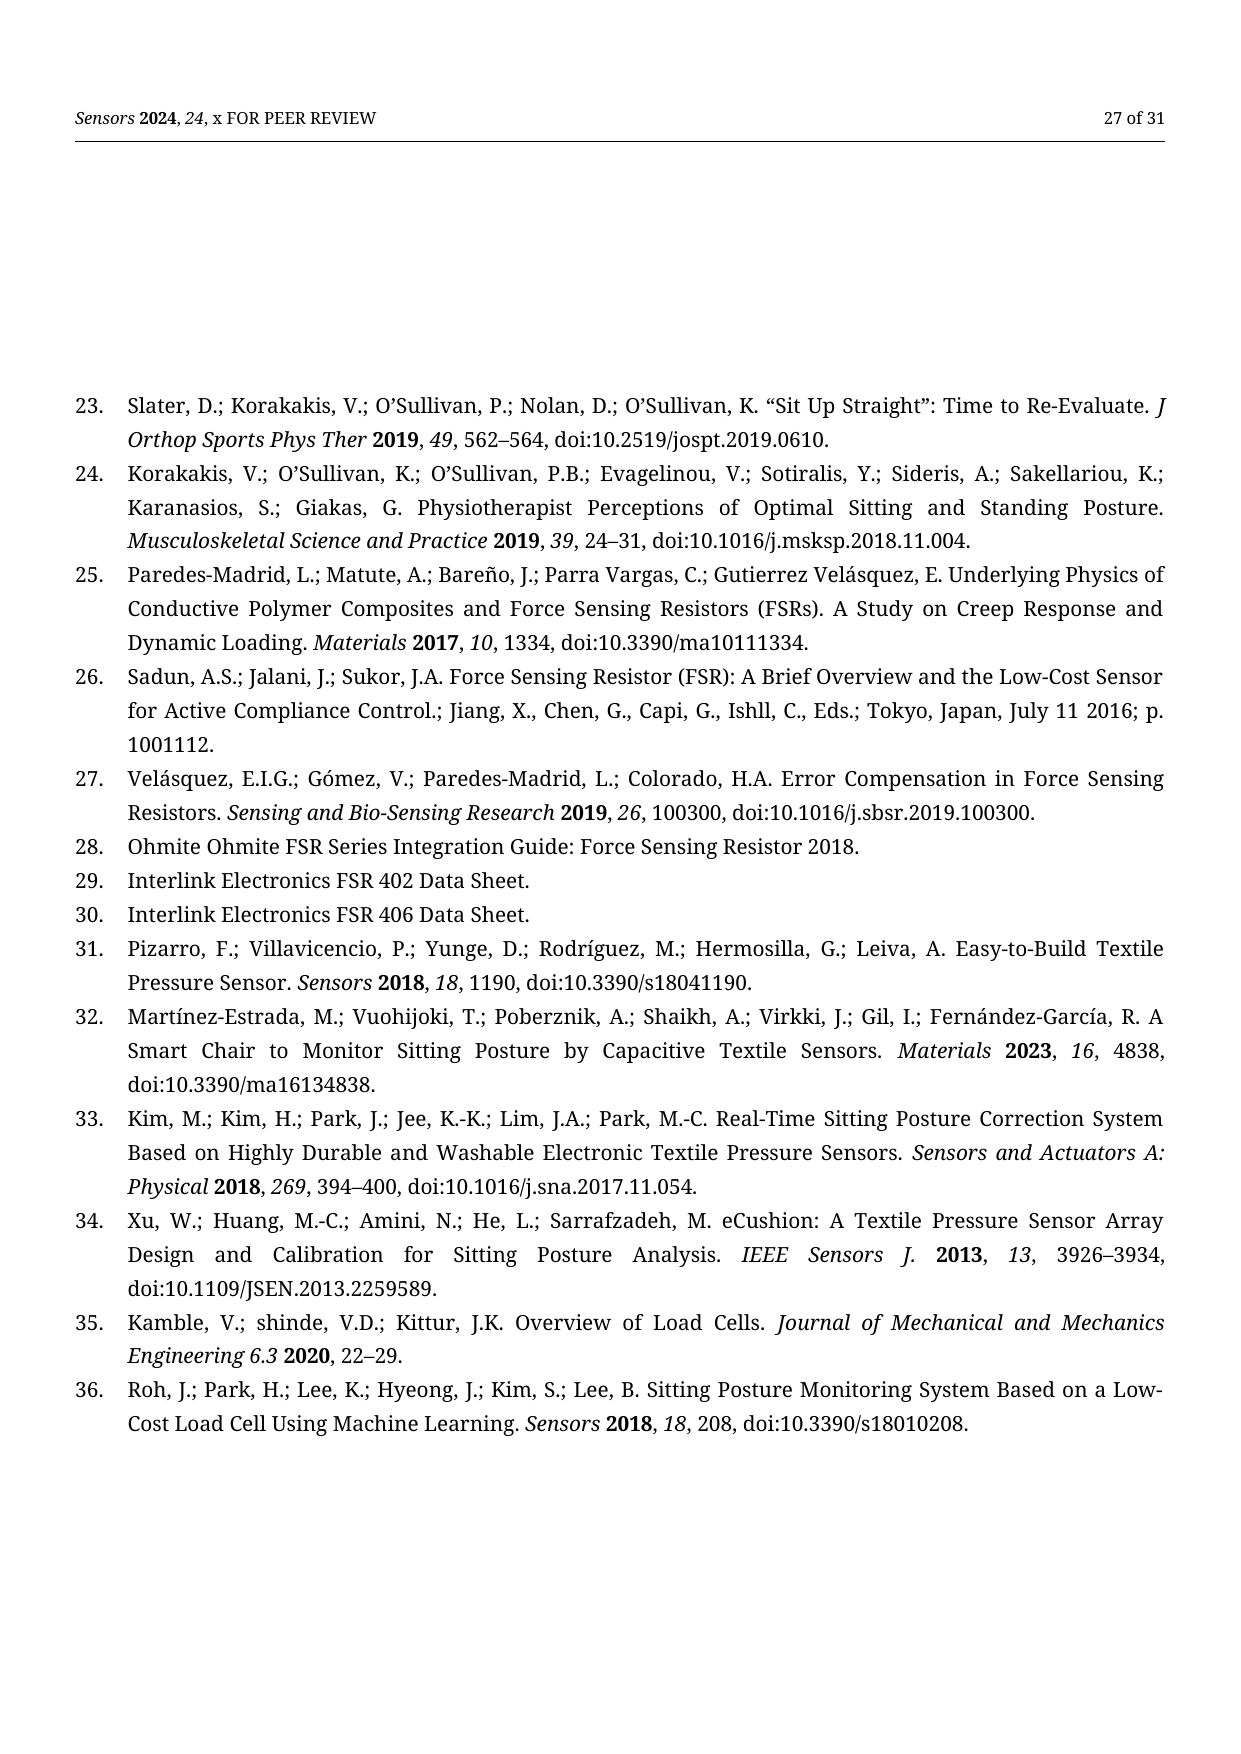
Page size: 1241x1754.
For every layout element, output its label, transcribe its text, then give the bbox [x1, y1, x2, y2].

text 25. Paredes-Madrid, L.; Matute, A.; Bareño, J.; Parra Vargas, C.; Gutierrez Velásquez, E. Underlying Physics of Conductive Polymer Composites and Force Sensing Resistors (FSRs). A Study on Creep Response and Dynamic Loading. Materials 2017, 10, 1334, doi:10.3390/ma10111334. [75, 558, 1165, 660]
text 33. Kim, M.; Kim, H.; Park, J.; Jee, K.-K.; Lim, J.A.; Park, M.-C. Real-Time Sitting Posture Correction System Based on Highly Durable and Washable Electronic Textile Pressure Sensors. Sensors and Actuators A: Physical 2018, 269, 394–400, doi:10.1016/j.sna.2017.11.054. [75, 1101, 1165, 1203]
text 34. Xu, W.; Huang, M.-C.; Amini, N.; He, L.; Sarrafzadeh, M. eCushion: A Textile Pressure Sensor Array Design and Calibration for Sitting Posture Analysis. IEEE Sensors J. 2013, 13, 3926–3934, doi:10.1109/JSEN.2013.2259589. [75, 1203, 1165, 1305]
text 28. Ohmite Ohmite FSR Series Integration Guide: Force Sensing Resistor 2018. [75, 829, 1165, 863]
text 23. Slater, D.; Korakakis, V.; O’Sullivan, P.; Nolan, D.; O’Sullivan, K. “Sit Up Straight”: Time to Re-Evaluate. J Orthop Sports Phys Ther 2019, 49, 562–564, doi:10.2519/jospt.2019.0610. [75, 388, 1165, 456]
text 30. Interlink Electronics FSR 406 Data Sheet. [75, 897, 1165, 931]
text 27. Velásquez, E.I.G.; Gómez, V.; Paredes-Madrid, L.; Colorado, H.A. Error Compensation in Force Sensing Resistors. Sensing and Bio-Sensing Research 2019, 26, 100300, doi:10.1016/j.sbsr.2019.100300. [75, 762, 1165, 829]
text 31. Pizarro, F.; Villavicencio, P.; Yunge, D.; Rodríguez, M.; Hermosilla, G.; Leiva, A. Easy-to-Build Textile Pressure Sensor. Sensors 2018, 18, 1190, doi:10.3390/s18041190. [75, 931, 1165, 999]
text 36. Roh, J.; Park, H.; Lee, K.; Hyeong, J.; Kim, S.; Lee, B. Sitting Posture Monitoring System Based on a Low-Cost Load Cell Using Machine Learning. Sensors 2018, 18, 208, doi:10.3390/s18010208. [75, 1373, 1165, 1441]
text 26. Sadun, A.S.; Jalani, J.; Sukor, J.A. Force Sensing Resistor (FSR): A Brief Overview and the Low-Cost Sensor for Active Compliance Control.; Jiang, X., Chen, G., Capi, G., Ishll, C., Eds.; Tokyo, Japan, July 11 2016; p. 1001112. [75, 660, 1165, 762]
text 29. Interlink Electronics FSR 402 Data Sheet. [75, 863, 1165, 897]
text 35. Kamble, V.; shinde, V.D.; Kittur, J.K. Overview of Load Cells. Journal of Mechanical and Mechanics Engineering 6.3 2020, 22–29. [75, 1305, 1165, 1373]
text 32. Martínez-Estrada, M.; Vuohijoki, T.; Poberznik, A.; Shaikh, A.; Virkki, J.; Gil, I.; Fernández-García, R. A Smart Chair to Monitor Sitting Posture by Capacitive Textile Sensors. Materials 2023, 16, 4838, doi:10.3390/ma16134838. [75, 999, 1165, 1101]
text 24. Korakakis, V.; O’Sullivan, K.; O’Sullivan, P.B.; Evagelinou, V.; Sotiralis, Y.; Sideris, A.; Sakellariou, K.; Karanasios, S.; Giakas, G. Physiotherapist Perceptions of Optimal Sitting and Standing Posture. Musculoskeletal Science and Practice 2019, 39, 24–31, doi:10.1016/j.msksp.2018.11.004. [75, 456, 1165, 558]
